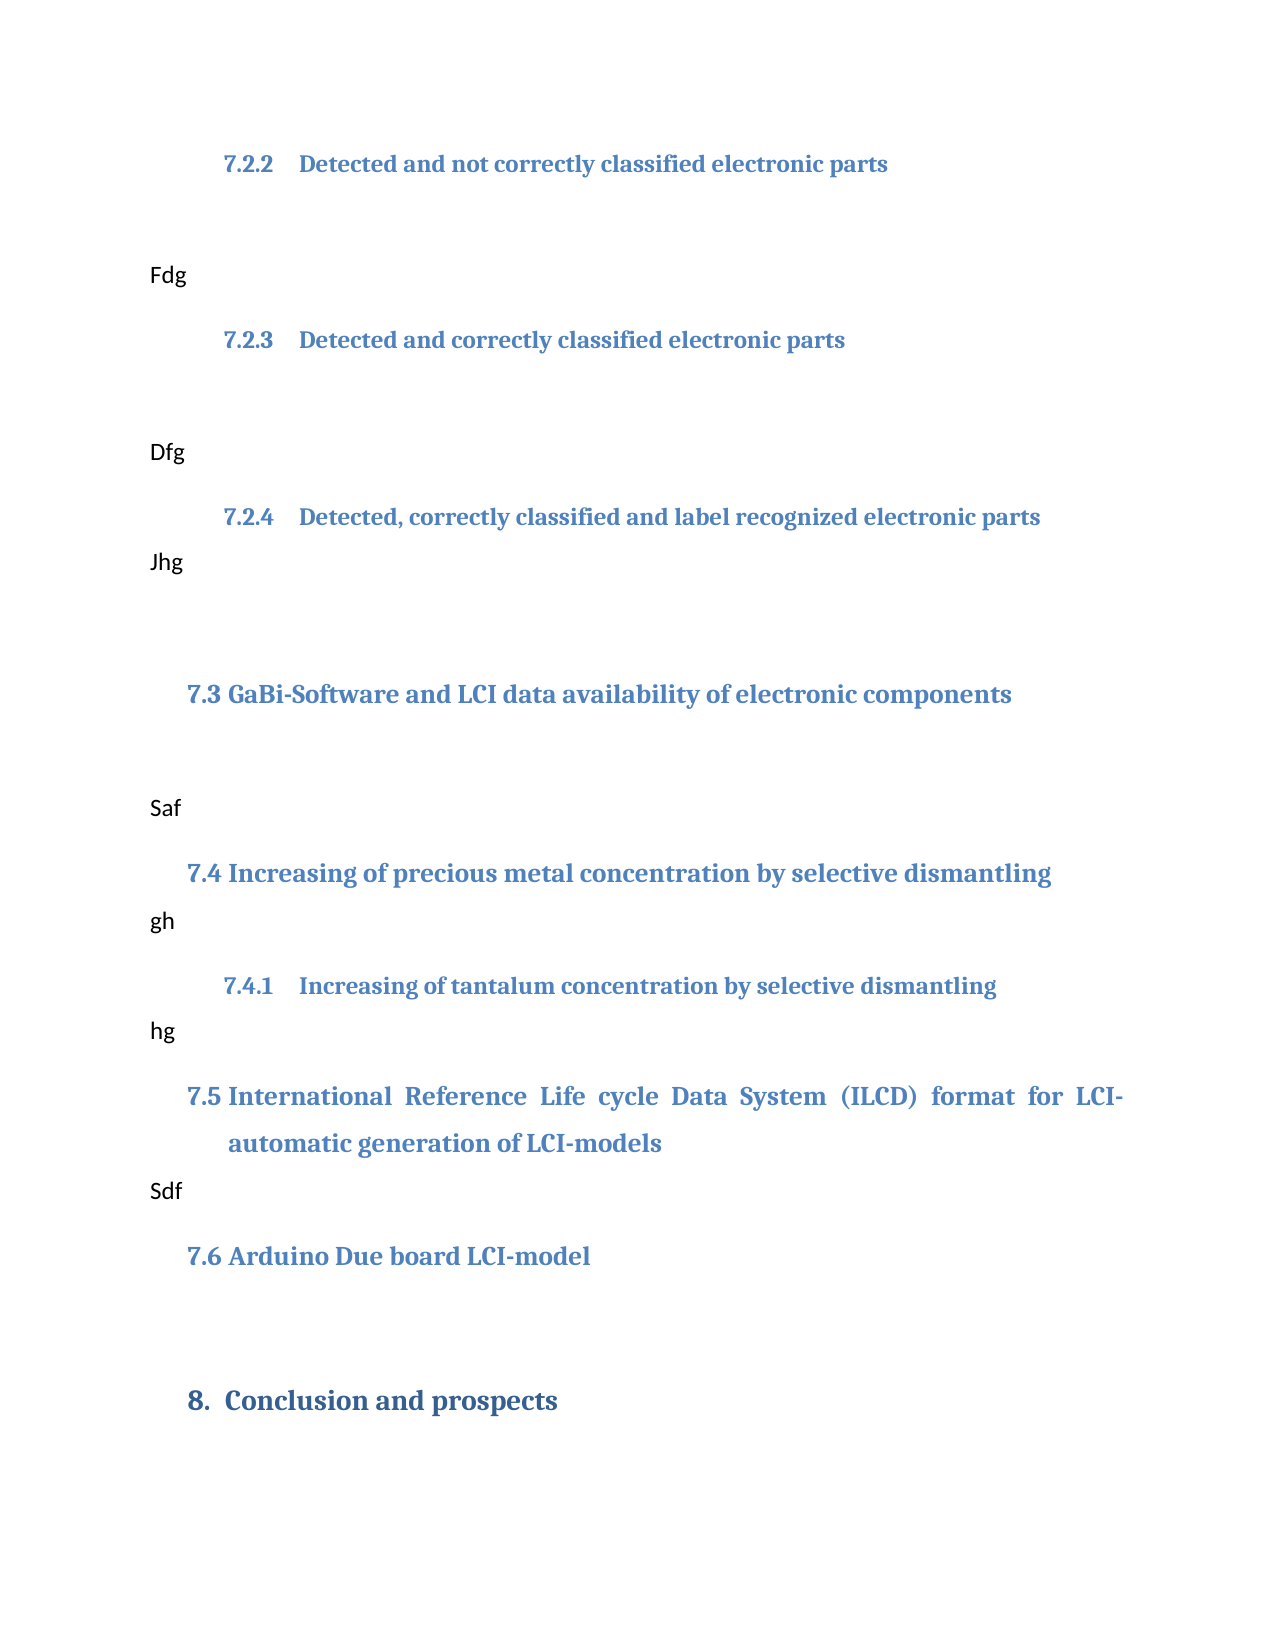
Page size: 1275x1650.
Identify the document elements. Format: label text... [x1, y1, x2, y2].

subtitle Increasing of precious metal concentration by selective dismantling [187, 858, 1125, 890]
text Jhg [150, 546, 1125, 576]
text Sdf [150, 1175, 1125, 1205]
text Fdg [150, 260, 1125, 290]
subtitle GaBi-Software and LCI data availability of electronic components [187, 679, 1125, 710]
subtitle Detected, correctly classified and label recognized electronic parts [224, 502, 1125, 531]
subtitle Detected and correctly classified electronic parts [224, 326, 1125, 355]
text hg [150, 1015, 1125, 1045]
subtitle International Reference Life cycle Data System (ILCD) format for LCI-automatic generation of LCI-models [187, 1081, 1125, 1159]
subtitle Arduino Due board LCI-model [187, 1241, 1125, 1272]
subtitle Conclusion and prospects [187, 1384, 1125, 1417]
subtitle Increasing of tantalum concentration by selective dismantling [224, 972, 1125, 1001]
text gh [150, 905, 1125, 936]
subtitle Detected and not correctly classified electronic parts [224, 150, 1125, 179]
text Dfg [150, 436, 1125, 466]
text Saf [150, 792, 1125, 822]
